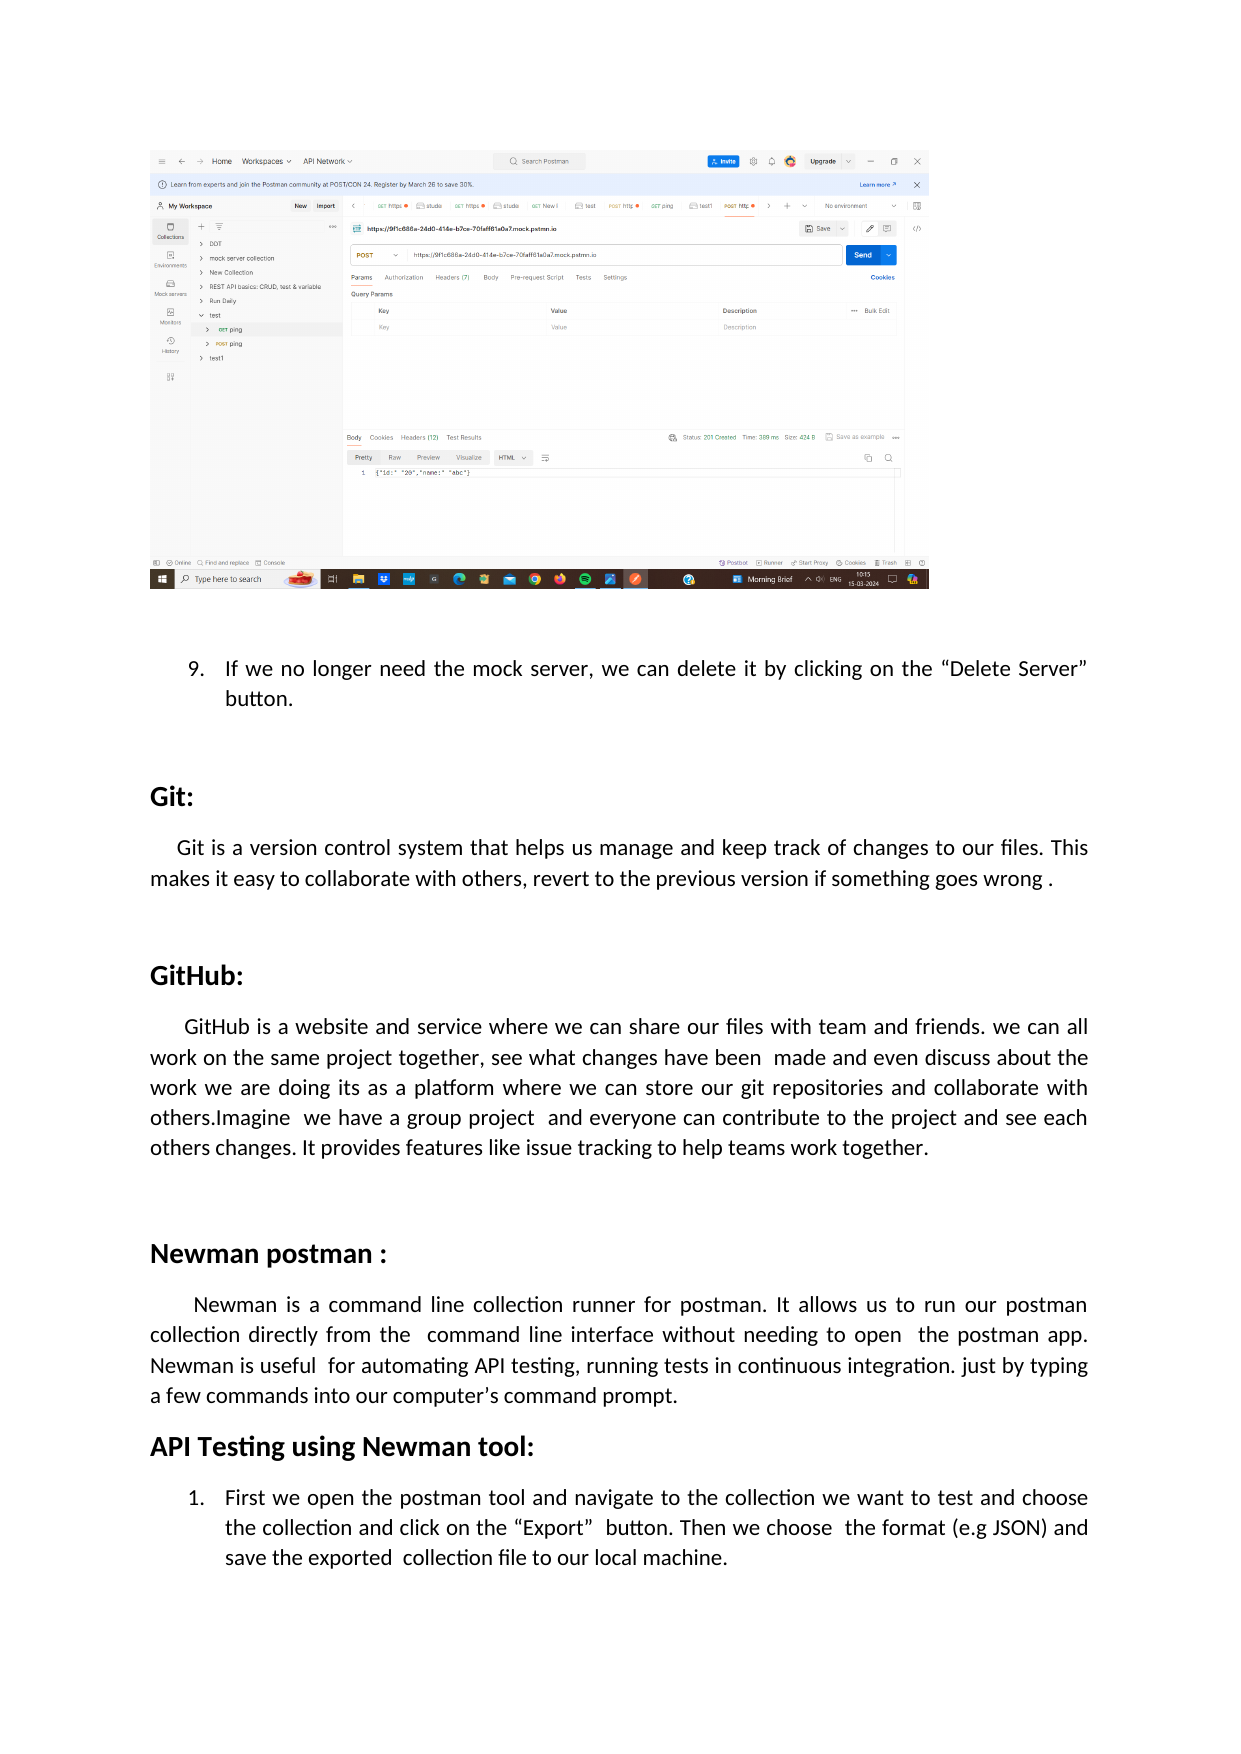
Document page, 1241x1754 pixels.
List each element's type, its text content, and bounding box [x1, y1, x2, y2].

text Git is a version control system that helps us manage and keep track of changes to our files. This makes it easy to collaborate with others, revert to the previous version if something goes wrong . [150, 833, 1090, 892]
text API Testing using Newman tool: [150, 1428, 1090, 1463]
text Git: [150, 778, 1090, 814]
text Newman is a command line collection runner for postman. It allows us to run our postman collection directly from the command line interface without needing to open the postman app. Newman is useful for automating API testing, running tests in continuous integration. just by typing a few commands into our computer’s command prompt. [150, 1290, 1090, 1409]
list If we no longer need the mock server, we can delete it by clicking on the “Delete Server” button. [187, 654, 1090, 713]
text GitHub is a website and service where we can share our files with team and friends. we can all work on the same project together, see what changes have been made and even discuss about the work we are doing its as a platform where we can store our git repositories and collaborate with others.Imagine we have a group project and everyone can contribute to the project and see each others changes. It provides features like issue tracking to help teams work together. [150, 1012, 1090, 1161]
picture [150, 150, 929, 589]
text Newman postman : [150, 1235, 1090, 1271]
text GitHub: [150, 957, 1090, 993]
list First we open the postman tool and navigate to the collection we want to test and choose the collection and click on the “Export” button. Then we choose the format (e.g JSON) and save the exported collection file to our local machine. [187, 1483, 1090, 1571]
